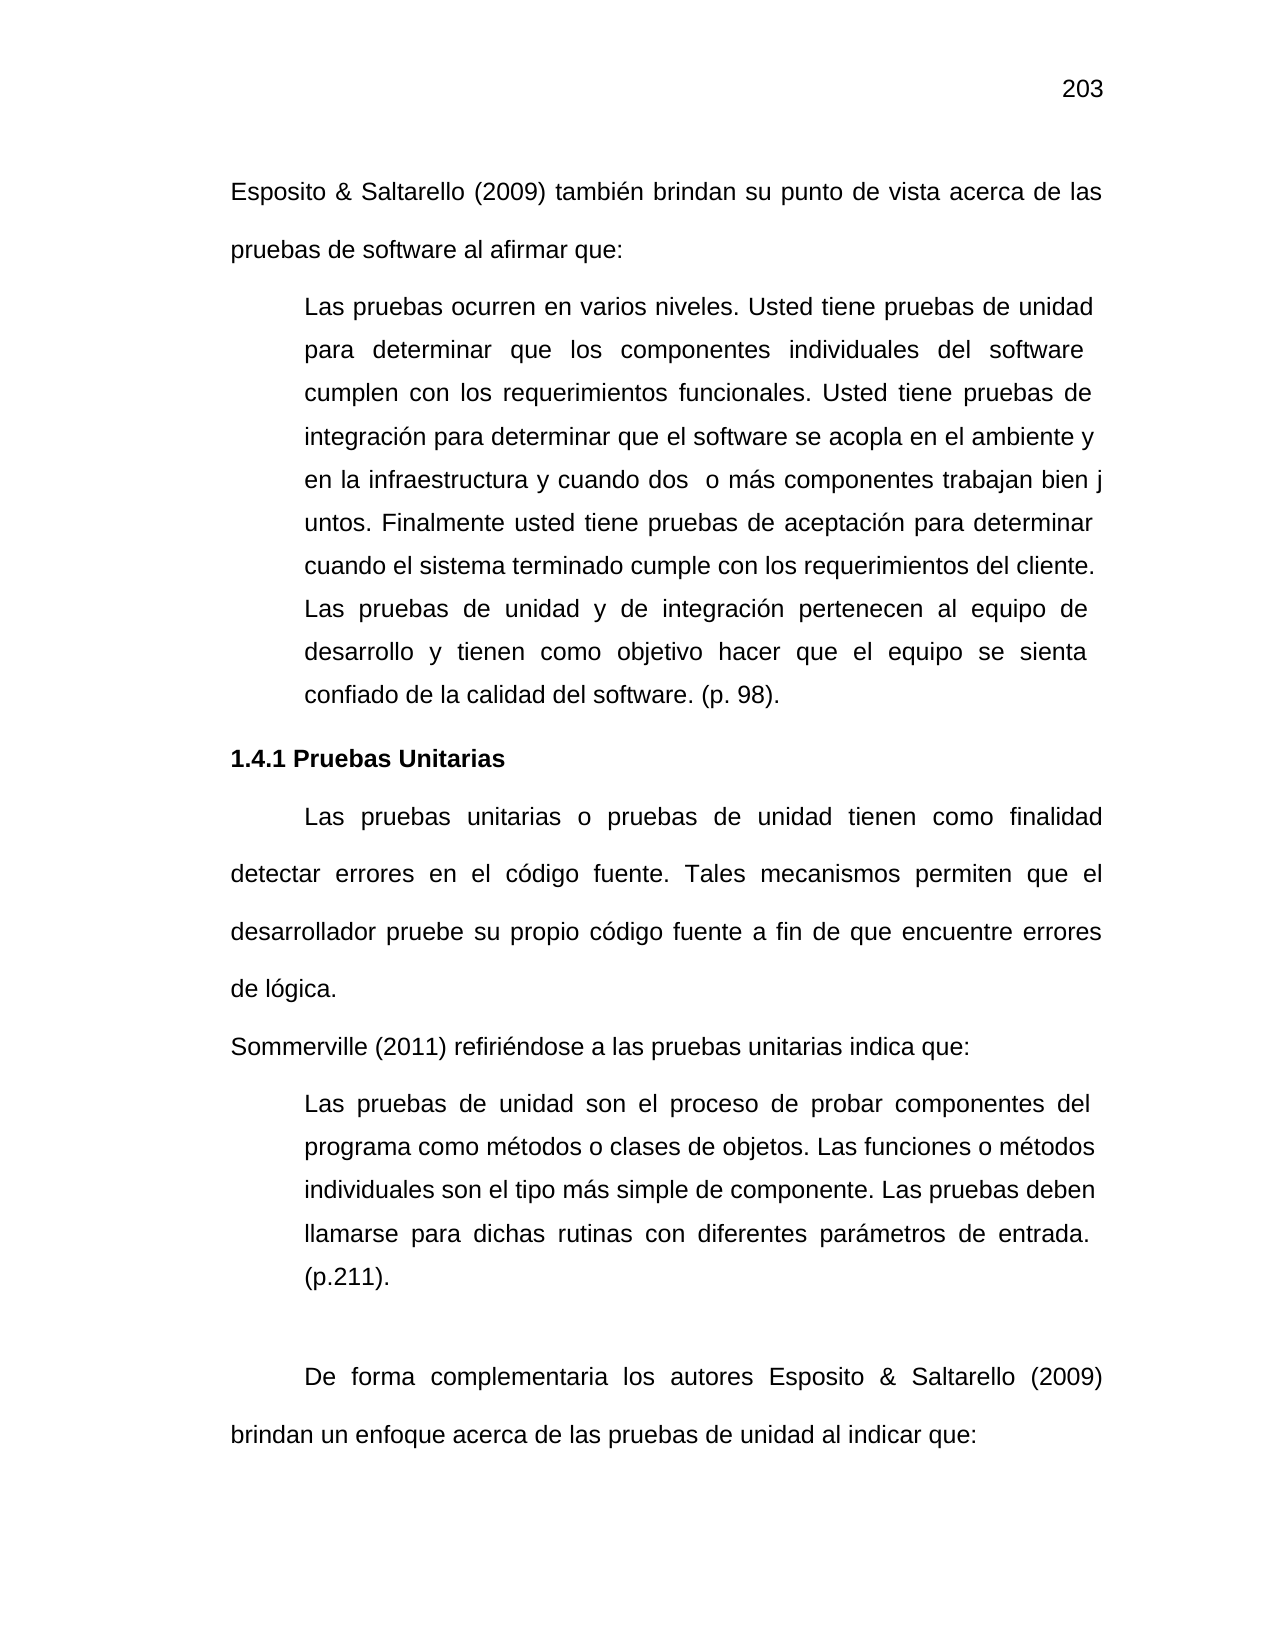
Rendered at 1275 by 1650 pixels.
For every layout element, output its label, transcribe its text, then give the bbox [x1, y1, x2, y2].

subtitle 1.4.1 Pruebas Unitarias [230, 744, 1104, 773]
text Las pruebas unitarias o pruebas de unidad tienen como finalidad detectar errores en el código fuente. Tales mecanismos permiten que el desarrollador pruebe su propio código fuente a fin de que encuentre errores de lógica. [230, 802, 1104, 1003]
text Las pruebas ocurren en varios niveles. Usted tiene pruebas de unidad para determinar que los componentes individuales del software cumplen con los requerimientos funcionales. Usted tiene pruebas de integración para determinar que el software se acopla en el ambiente y en la infraestructura y cuando dos o más componentes trabajan bien j untos. Finalmente usted tiene pruebas de aceptación para determinar cuando el sistema terminado cumple con los requerimientos del cliente. [230, 292, 1104, 580]
text Sommerville (2011) refiriéndose a las pruebas unitarias indica que: [230, 1032, 1104, 1061]
text Las pruebas de unidad son el proceso de probar componentes del programa como métodos o clases de objetos. Las funciones o métodos individuales son el tipo más simple de componente. Las pruebas deben llamarse para dichas rutinas con diferentes parámetros de entrada. (p.211). [230, 1089, 1104, 1291]
text De forma complementaria los autores Esposito & Saltarello (2009) brindan un enfoque acerca de las pruebas de unidad al indicar que: [230, 1362, 1104, 1449]
text Las pruebas de unidad y de integración pertenecen al equipo de desarrollo y tienen como objetivo hacer que el equipo se sienta confiado de la calidad del software. (p. 98). [230, 594, 1104, 709]
text Esposito & Saltarello (2009) también brindan su punto de vista acerca de las pruebas de software al afirmar que: [230, 177, 1104, 263]
